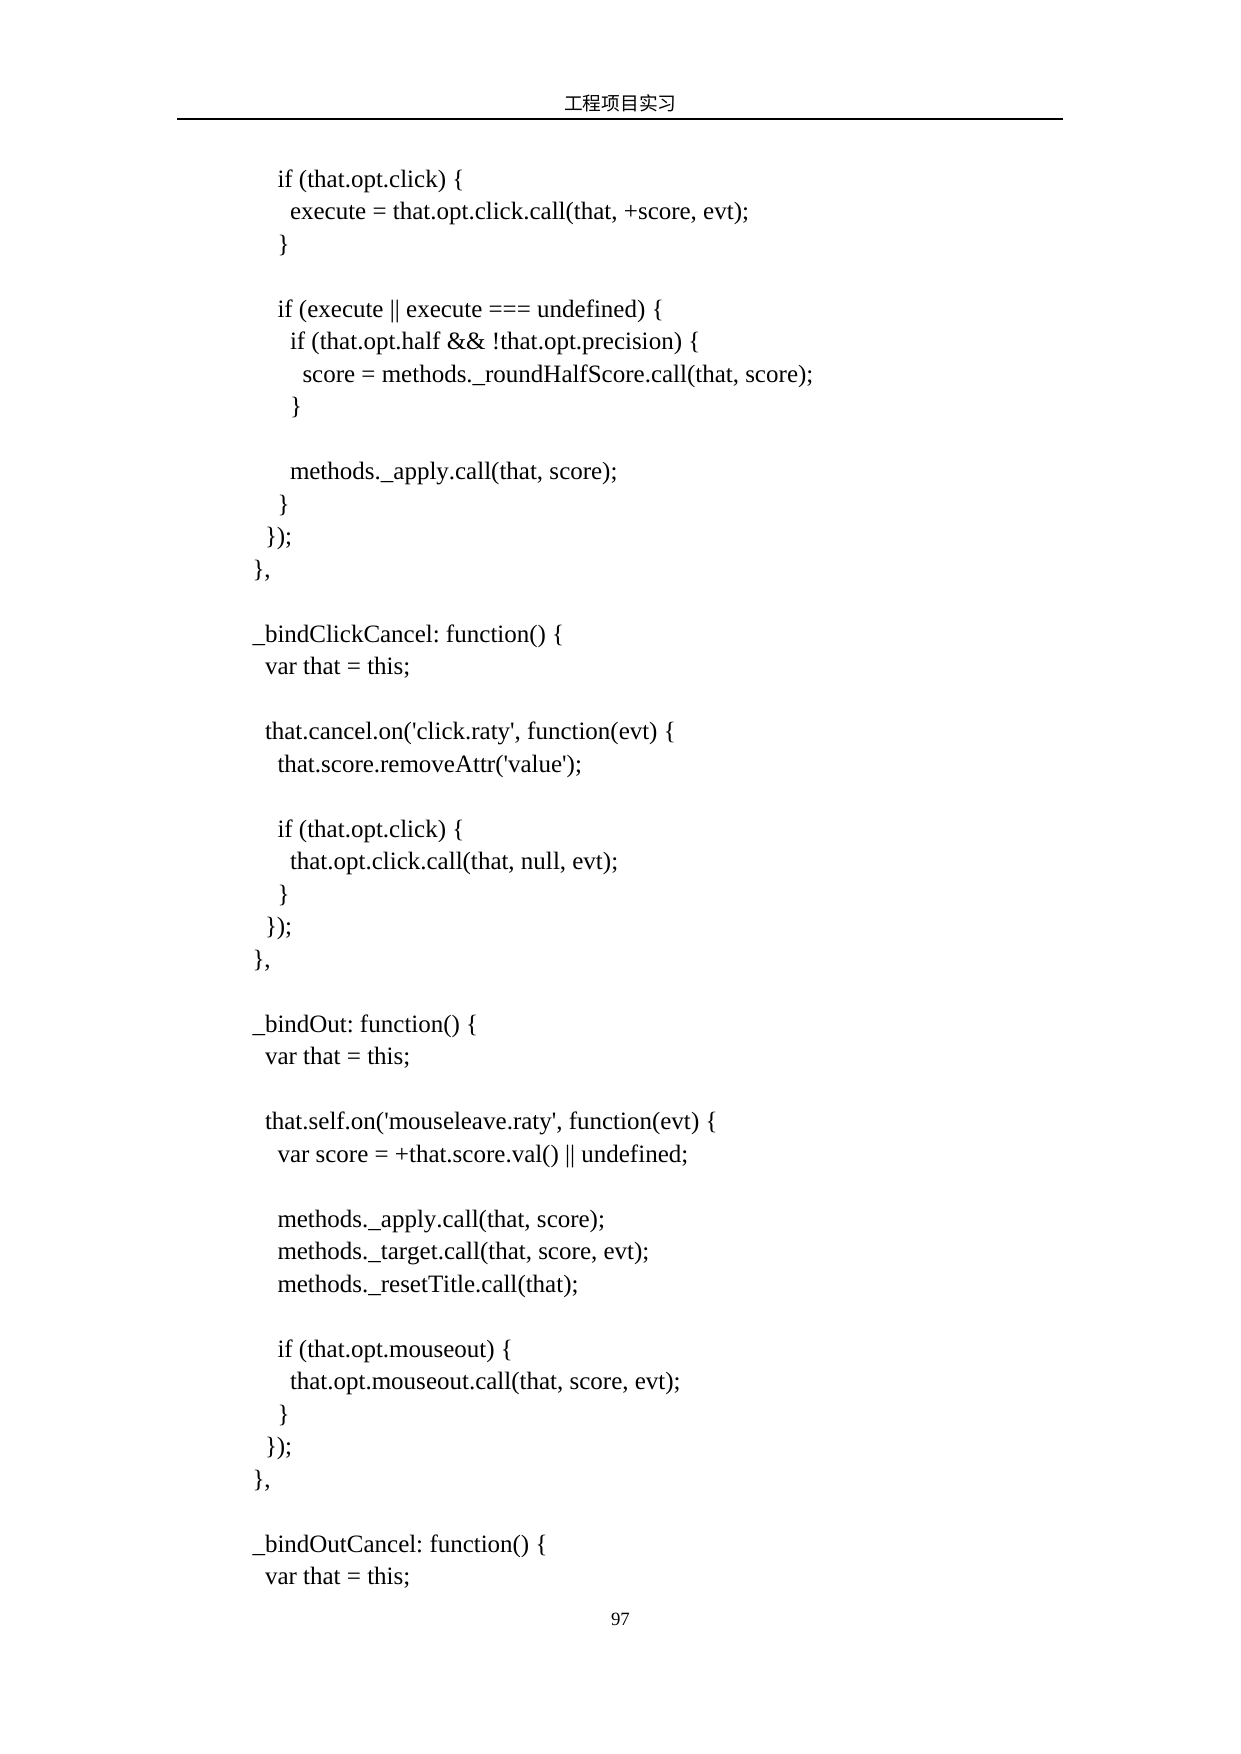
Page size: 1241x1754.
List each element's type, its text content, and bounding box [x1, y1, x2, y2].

text that.opt.click.call(that, null, evt); [177, 844, 1063, 877]
text that.opt.mouseout.call(that, score, evt); [177, 1364, 1063, 1397]
text }); [177, 909, 1063, 942]
text } [177, 389, 1063, 422]
text if (execute || execute === undefined) { [177, 292, 1063, 324]
text }, [177, 552, 1063, 584]
text if (that.opt.click) { [177, 812, 1063, 844]
text }); [177, 1429, 1063, 1462]
text var that = this; [177, 1559, 1063, 1592]
text methods._apply.call(that, score); [177, 1202, 1063, 1234]
text _bindClickCancel: function() { [177, 617, 1063, 649]
text var that = this; [177, 649, 1063, 682]
text } [177, 487, 1063, 519]
text if (that.opt.mouseout) { [177, 1332, 1063, 1364]
text } [177, 877, 1063, 909]
text } [177, 1397, 1063, 1429]
text methods._apply.call(that, score); [177, 454, 1063, 487]
text that.cancel.on('click.raty', function(evt) { [177, 714, 1063, 747]
text score = methods._roundHalfScore.call(that, score); [177, 357, 1063, 389]
text }, [177, 942, 1063, 974]
text that.self.on('mouseleave.raty', function(evt) { [177, 1104, 1063, 1137]
text _bindOut: function() { [177, 1007, 1063, 1039]
text if (that.opt.click) { [177, 162, 1063, 194]
text that.score.removeAttr('value'); [177, 747, 1063, 779]
text methods._resetTitle.call(that); [177, 1267, 1063, 1299]
text var score = +that.score.val() || undefined; [177, 1137, 1063, 1169]
text if (that.opt.half && !that.opt.precision) { [177, 324, 1063, 357]
text methods._target.call(that, score, evt); [177, 1234, 1063, 1267]
text } [177, 227, 1063, 259]
text var that = this; [177, 1039, 1063, 1072]
text execute = that.opt.click.call(that, +score, evt); [177, 194, 1063, 227]
text }, [177, 1462, 1063, 1494]
text }); [177, 519, 1063, 552]
text _bindOutCancel: function() { [177, 1527, 1063, 1559]
